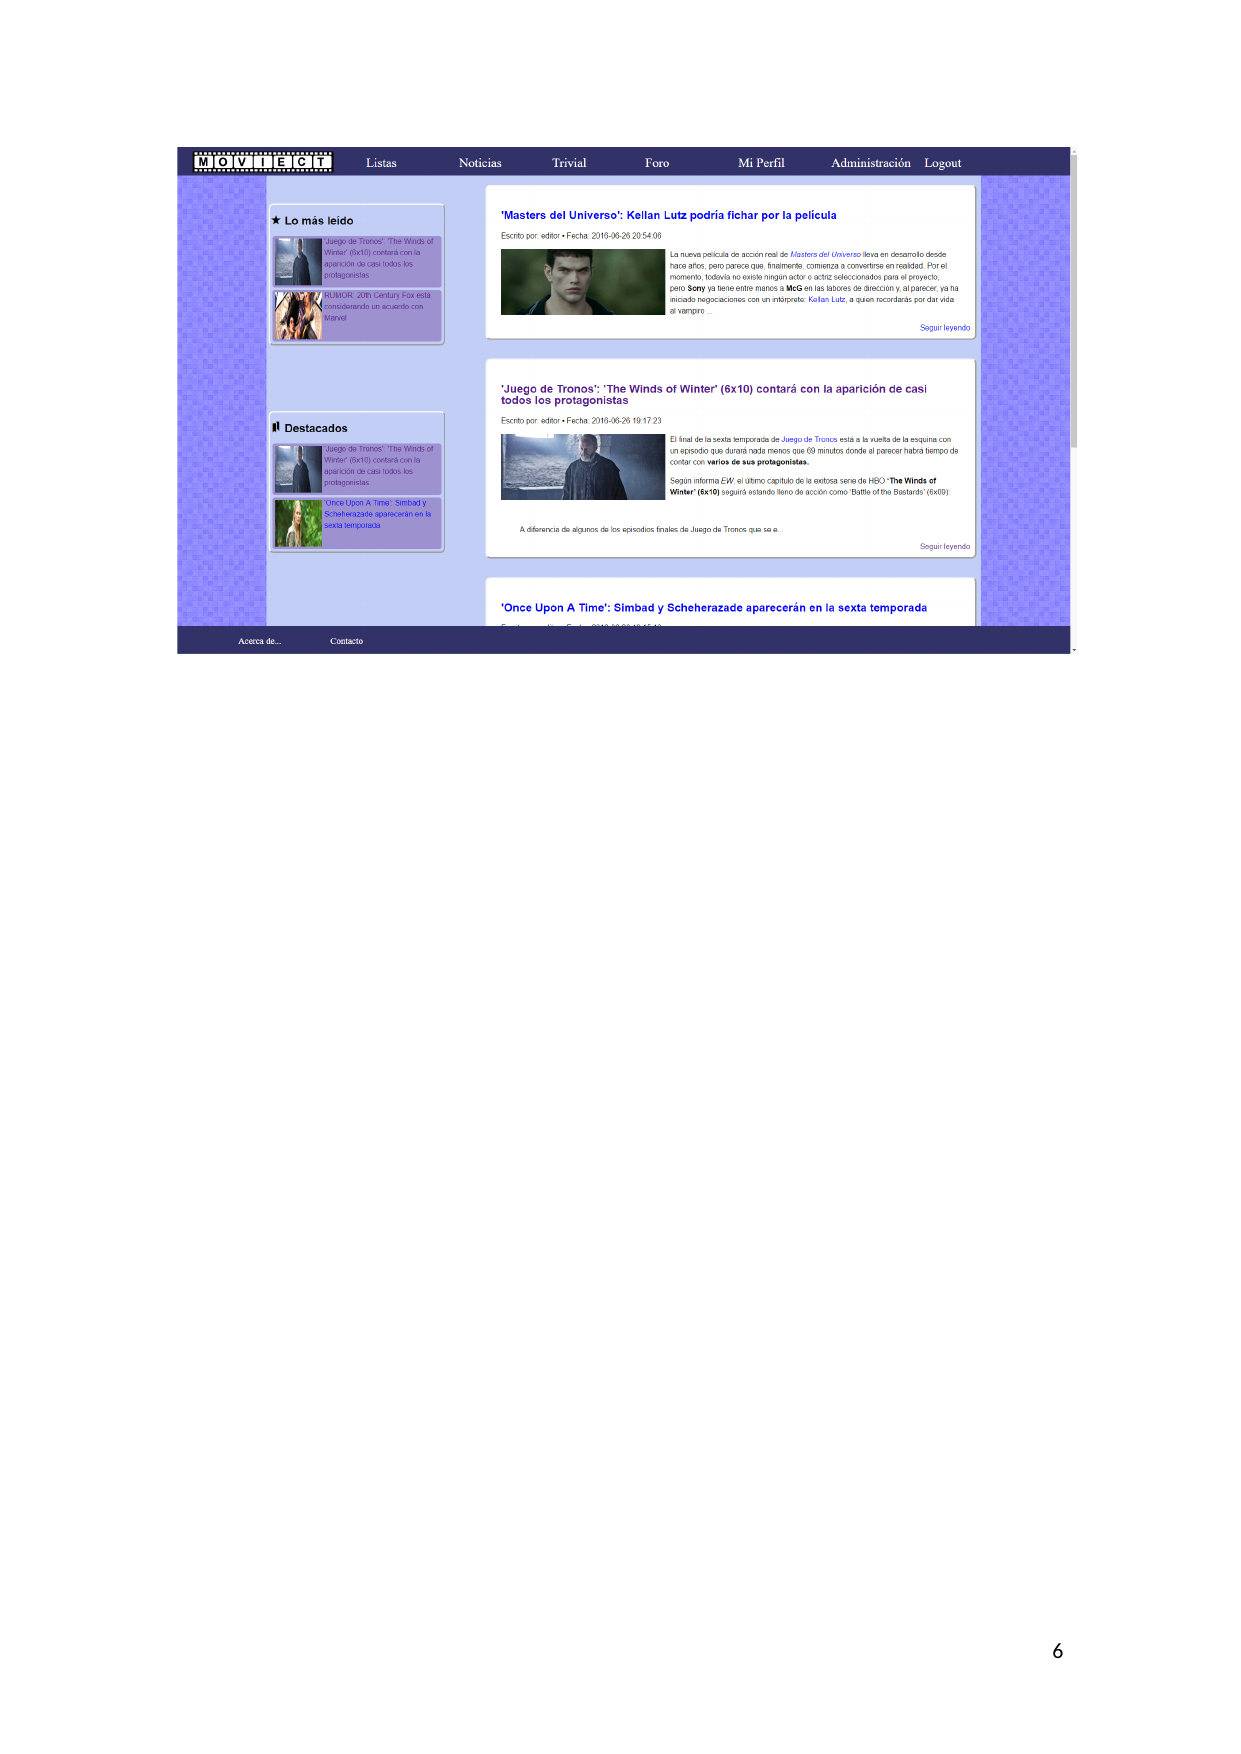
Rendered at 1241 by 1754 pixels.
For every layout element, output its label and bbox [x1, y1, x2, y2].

picture [177, 147, 1078, 653]
